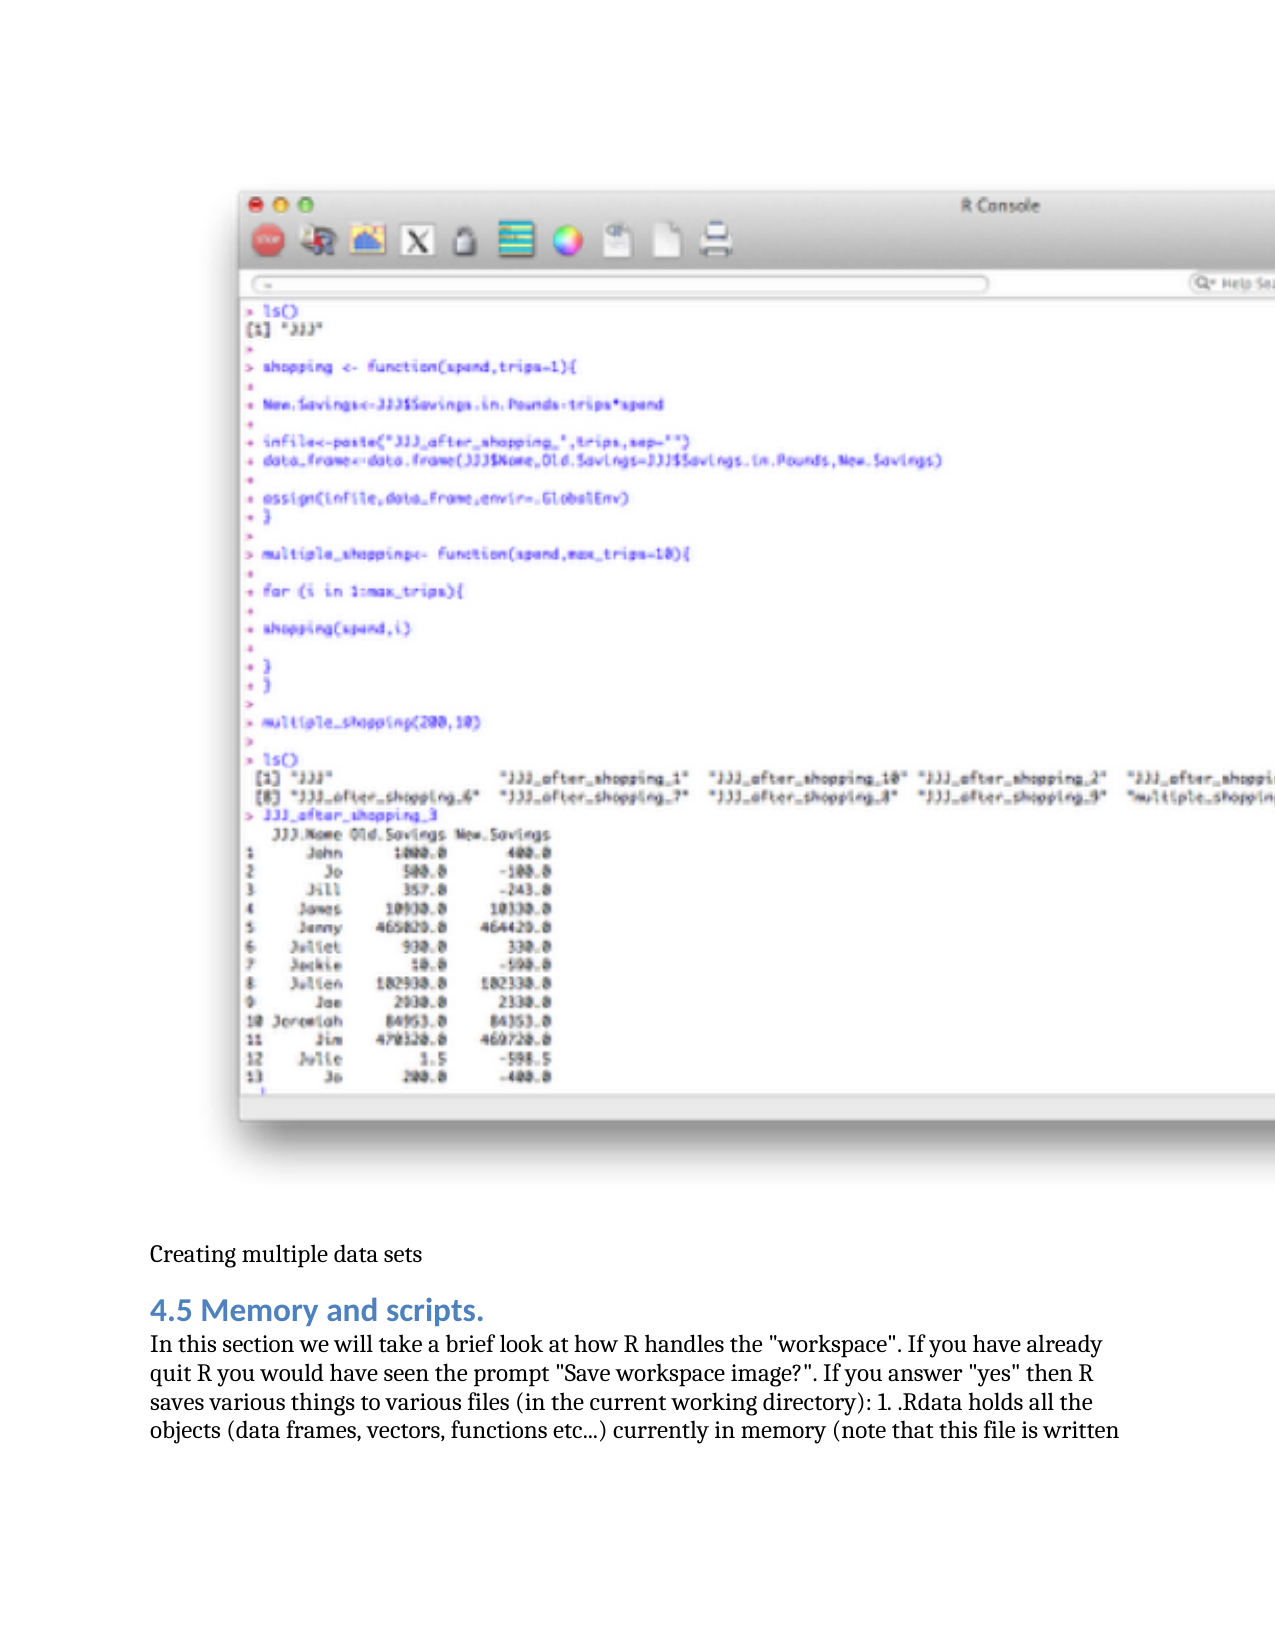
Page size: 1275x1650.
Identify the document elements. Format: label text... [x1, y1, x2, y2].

subtitle 4.5 Memory and scripts. [150, 1289, 1125, 1330]
picture [168, 150, 1275, 1219]
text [150, 1330, 1125, 1445]
